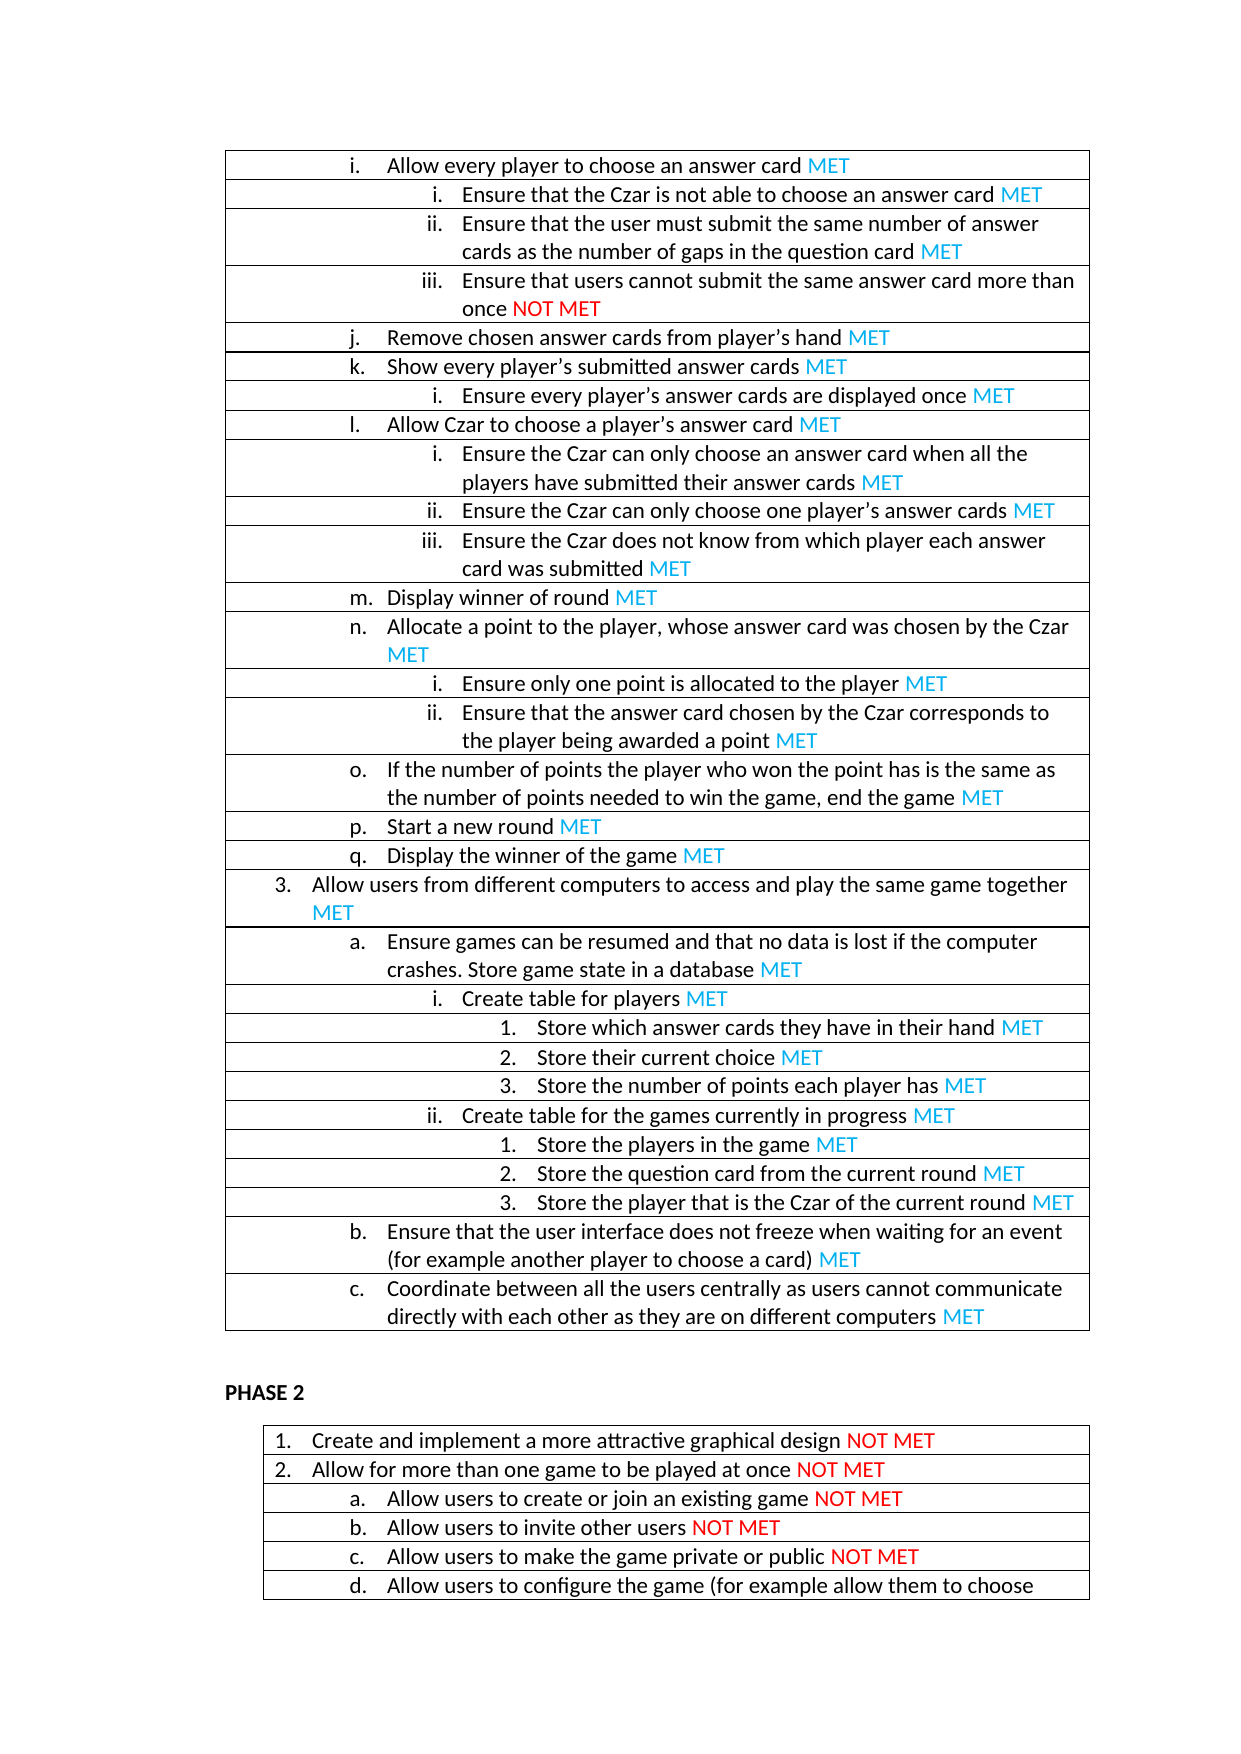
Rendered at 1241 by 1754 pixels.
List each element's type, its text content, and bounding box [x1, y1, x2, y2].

table_cell Show every player’s submitted answer cards MET [226, 353, 1089, 380]
table_cell Ensure the Czar does not know from which player each answer card was submitted MET [226, 526, 1089, 582]
table_cell Store the number of points each player has MET [226, 1072, 1089, 1100]
table_cell Allow for more than one game to be played at once NOT MET [264, 1455, 1089, 1483]
table_cell Create table for the games currently in progress MET [226, 1101, 1089, 1129]
table_cell Coordinate between all the users centrally as users cannot communicate directly with each other as they are on different computers MET [226, 1274, 1089, 1330]
table_cell Allow users from different computers to access and play the same game together MET [226, 870, 1089, 926]
table_cell Allow every player to choose an answer card MET [226, 151, 1089, 179]
table_cell Ensure that users cannot submit the same answer card more than once NOT MET [226, 266, 1089, 322]
table_cell Start a new round MET [226, 812, 1089, 840]
table_cell Store the player that is the Czar of the current round MET [226, 1188, 1089, 1216]
table_cell Ensure that the answer card chosen by the Czar corresponds to the player being awarded a point MET [226, 698, 1089, 754]
table_cell Create table for players MET [226, 985, 1089, 1012]
table_cell Store which answer cards they have in their hand MET [226, 1014, 1089, 1042]
table_cell Store the players in the game MET [226, 1130, 1089, 1158]
table_cell Allow Czar to choose a player’s answer card MET [226, 411, 1089, 438]
table_cell Allocate a point to the player, whose answer card was chosen by the Czar MET [226, 612, 1089, 668]
table_cell Ensure the Czar can only choose an answer card when all the players have submitted their answer cards MET [226, 440, 1089, 496]
table_cell Ensure games can be resumed and that no data is lost if the computer crashes. Store game state in a database MET [226, 928, 1089, 983]
table_cell Store their current choice MET [226, 1043, 1089, 1071]
table_cell Allow users to make the game private or public NOT MET [264, 1542, 1089, 1570]
table_cell Ensure every player’s answer cards are displayed once MET [226, 381, 1089, 409]
table_cell Allow users to create or join an existing game NOT MET [264, 1484, 1089, 1512]
table_cell Allow users to invite other users NOT MET [264, 1513, 1089, 1541]
table_cell Ensure that the user interface does not freeze when waiting for an event (for example another player to choose a card) MET [226, 1217, 1089, 1273]
table_cell Ensure only one point is allocated to the player MET [226, 669, 1089, 697]
text PHASE 2 [150, 1378, 1090, 1406]
table_cell Display winner of round MET [226, 583, 1089, 611]
table_cell Ensure the Czar can only choose one player’s answer cards MET [226, 497, 1089, 525]
table_cell Store the question card from the current round MET [226, 1159, 1089, 1187]
table_cell Ensure that the Czar is not able to choose an answer card MET [226, 180, 1089, 208]
table_header Create and implement a more attractive graphical design NOT MET [264, 1426, 1089, 1454]
table_cell If the number of points the player who won the point has is the same as the number of points needed to win the game, end the game MET [226, 755, 1089, 811]
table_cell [264, 1571, 1089, 1599]
table_cell Remove chosen answer cards from player’s hand MET [226, 323, 1089, 351]
table_cell Ensure that the user must submit the same number of answer cards as the number of gaps in the question card MET [226, 209, 1089, 265]
table_cell Display the winner of the game MET [226, 841, 1089, 869]
